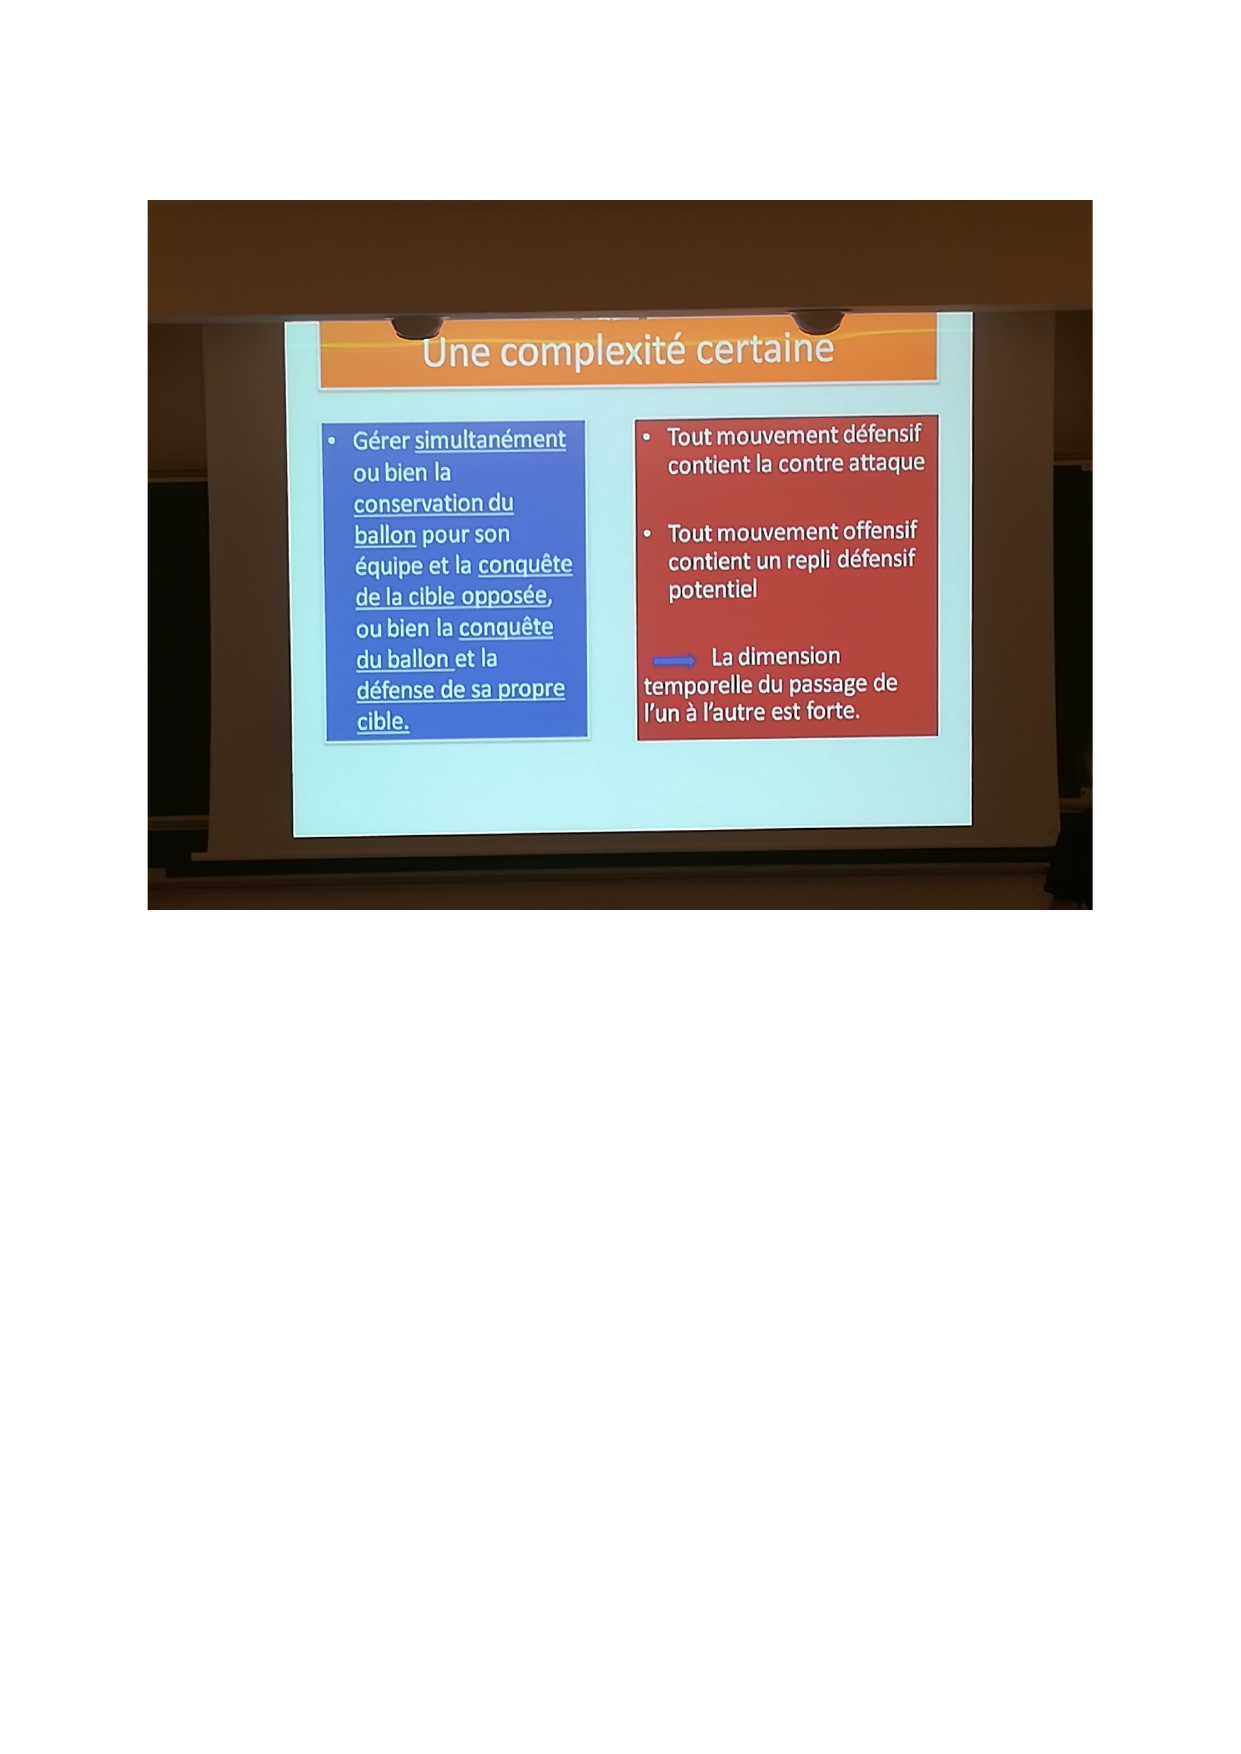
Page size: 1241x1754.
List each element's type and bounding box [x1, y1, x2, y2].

picture [147, 200, 1093, 910]
